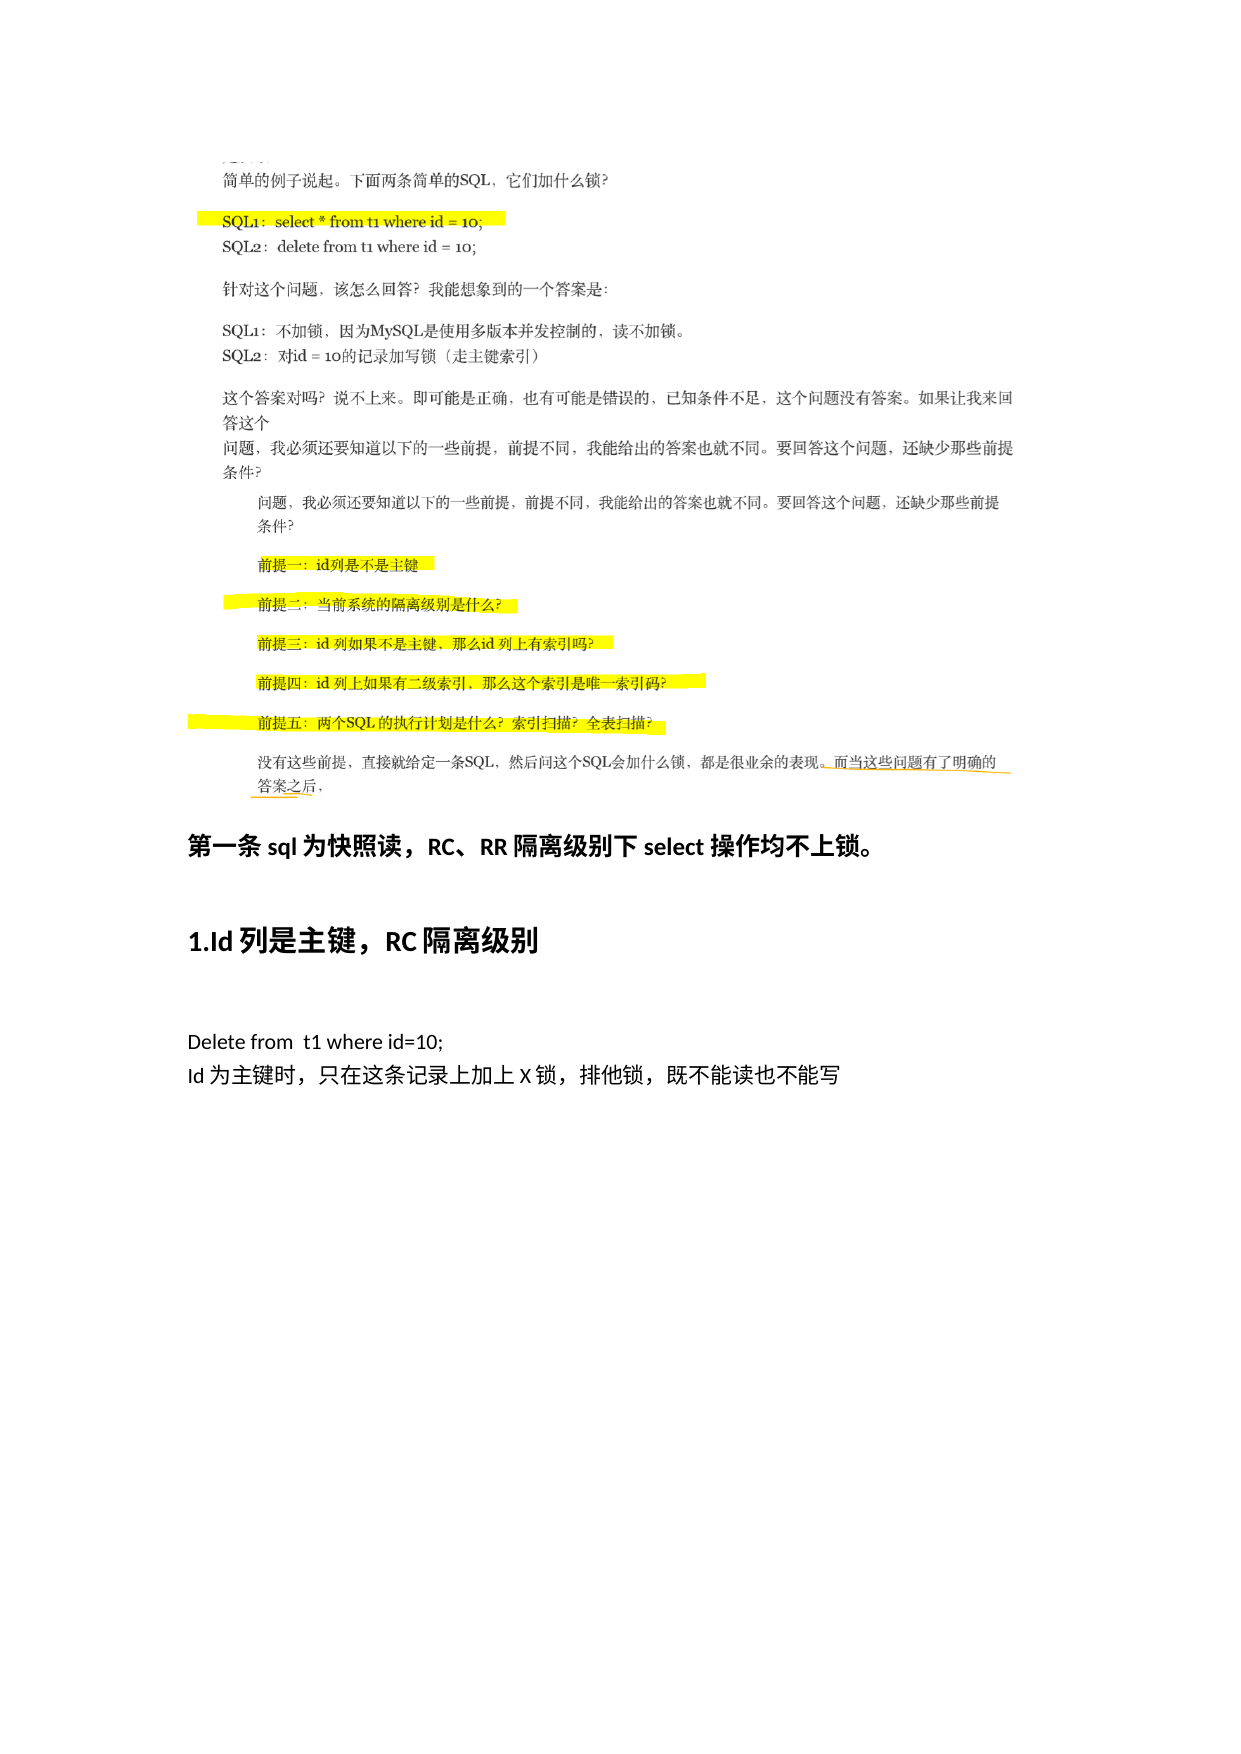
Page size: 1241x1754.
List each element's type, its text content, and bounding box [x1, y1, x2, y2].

text Delete from t1 where id=10; [187, 1025, 1053, 1057]
picture [187, 162, 1053, 479]
picture [187, 487, 1053, 804]
text Id为主键时，只在这条记录上加上X锁，排他锁，既不能读也不能写 [187, 1057, 1053, 1090]
text 第一条sql 为快照读，RC、RR隔离级别下 select 操作均不上锁。 [187, 812, 1053, 877]
subtitle 1.Id列是主键，RC隔离级别 [187, 906, 1053, 971]
